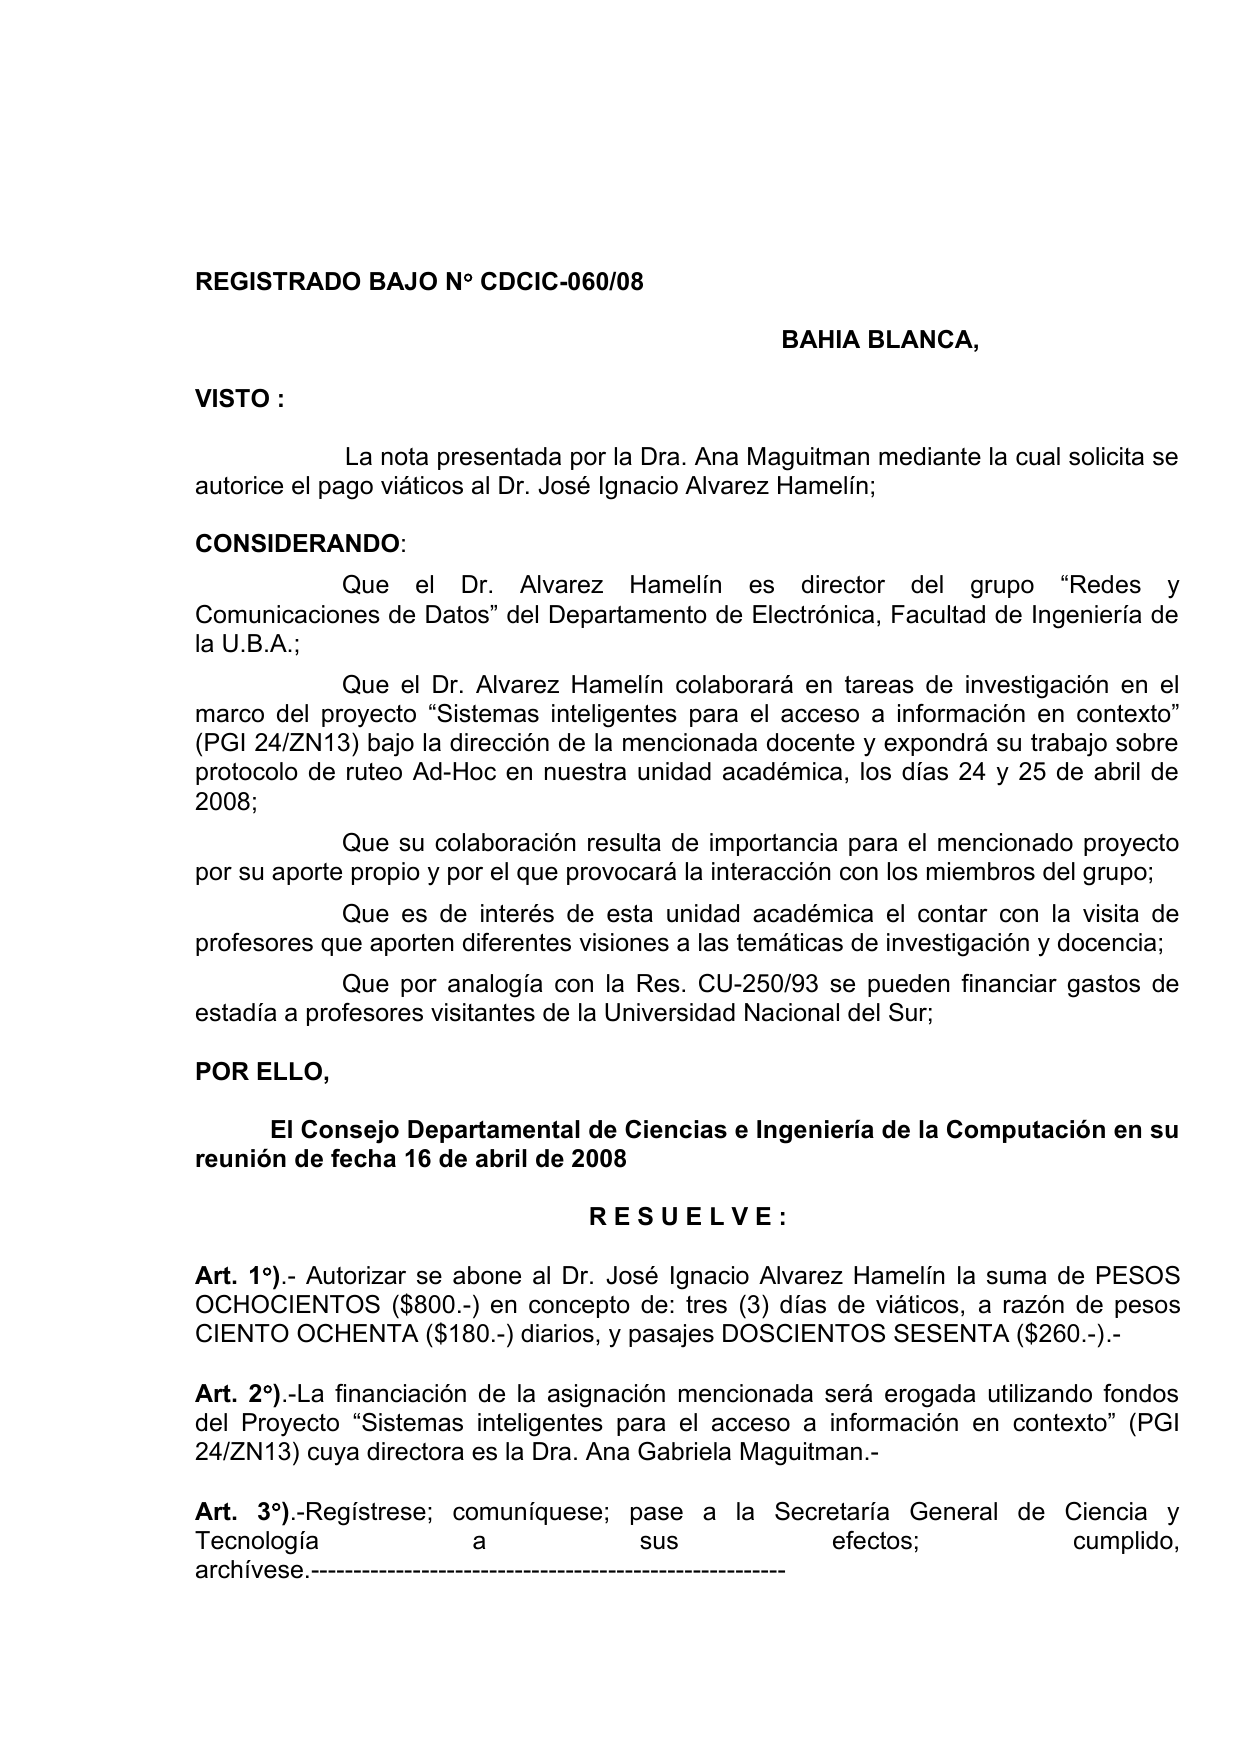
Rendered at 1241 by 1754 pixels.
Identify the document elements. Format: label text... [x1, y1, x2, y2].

text Art. 1).- Autorizar se abone al Dr. José Ignacio Alvarez Hamelín la suma de PESOS OCHOCIENTOS ($800.-) en concepto de: tres (3) días de viáticos, a razón de pesos CIENTO OCHENTA ($180.-) diarios, y pasajes DOSCIENTOS SESENTA ($260.-).- [195, 1260, 1181, 1348]
text La nota presentada por la Dra. Ana Maguitman mediante la cual solicita se autorice el pago viáticos al Dr. José Ignacio Alvarez Hamelín; [195, 442, 1181, 500]
text BAHIA BLANCA, [195, 325, 1181, 354]
text VISTO : [195, 383, 1181, 413]
text Art. 3).-Regístrese; comuníquese; pase a la Secretaría General de Ciencia y Tecnología a sus efectos; cumplido, archívese.-------------------------------------------------------- [195, 1495, 1181, 1584]
text Art. 2).-La financiación de la asignación mencionada será erogada utilizando fondos del Proyecto “Sistemas inteligentes para el acceso a información en contexto” (PGI 24/ZN13) cuya directora es la Dra. Ana Gabriela Maguitman.- [195, 1377, 1181, 1466]
text El Consejo Departamental de Ciencias e Ingeniería de la Computación en su reunión de fecha 16 de abril de 2008 [195, 1114, 1181, 1173]
subtitle REGISTRADO BAJO N CDCIC-060/08 [195, 266, 1181, 296]
text Que por analogía con la Res. CU-250/93 se pueden financiar gastos de estadía a profesores visitantes de la Universidad Nacional del Sur; [195, 969, 1181, 1027]
text Que es de interés de esta unidad académica el contar con la visita de profesores que aporten diferentes visiones a las temáticas de investigación y docencia; [195, 898, 1181, 957]
text Que su colaboración resulta de importancia para el mencionado proyecto por su aporte propio y por el que provocará la interacción con los miembros del grupo; [195, 828, 1181, 886]
text Que el Dr. Alvarez Hamelín colaborará en tareas de investigación en el marco del proyecto “Sistemas inteligentes para el acceso a información en contexto” (PGI 24/ZN13) bajo la dirección de la mencionada docente y expondrá su trabajo sobre protocolo de ruteo Ad-Hoc en nuestra unidad académica, los días 24 y 25 de abril de 2008; [195, 670, 1181, 815]
text POR ELLO, [195, 1056, 1181, 1085]
text Que el Dr. Alvarez Hamelín es director del grupo “Redes y Comunicaciones de Datos” del Departamento de Electrónica, Facultad de Ingeniería de la U.B.A.; [195, 570, 1181, 658]
text CONSIDERANDO: [195, 529, 1181, 558]
text R E S U E L V E : [195, 1202, 1181, 1231]
